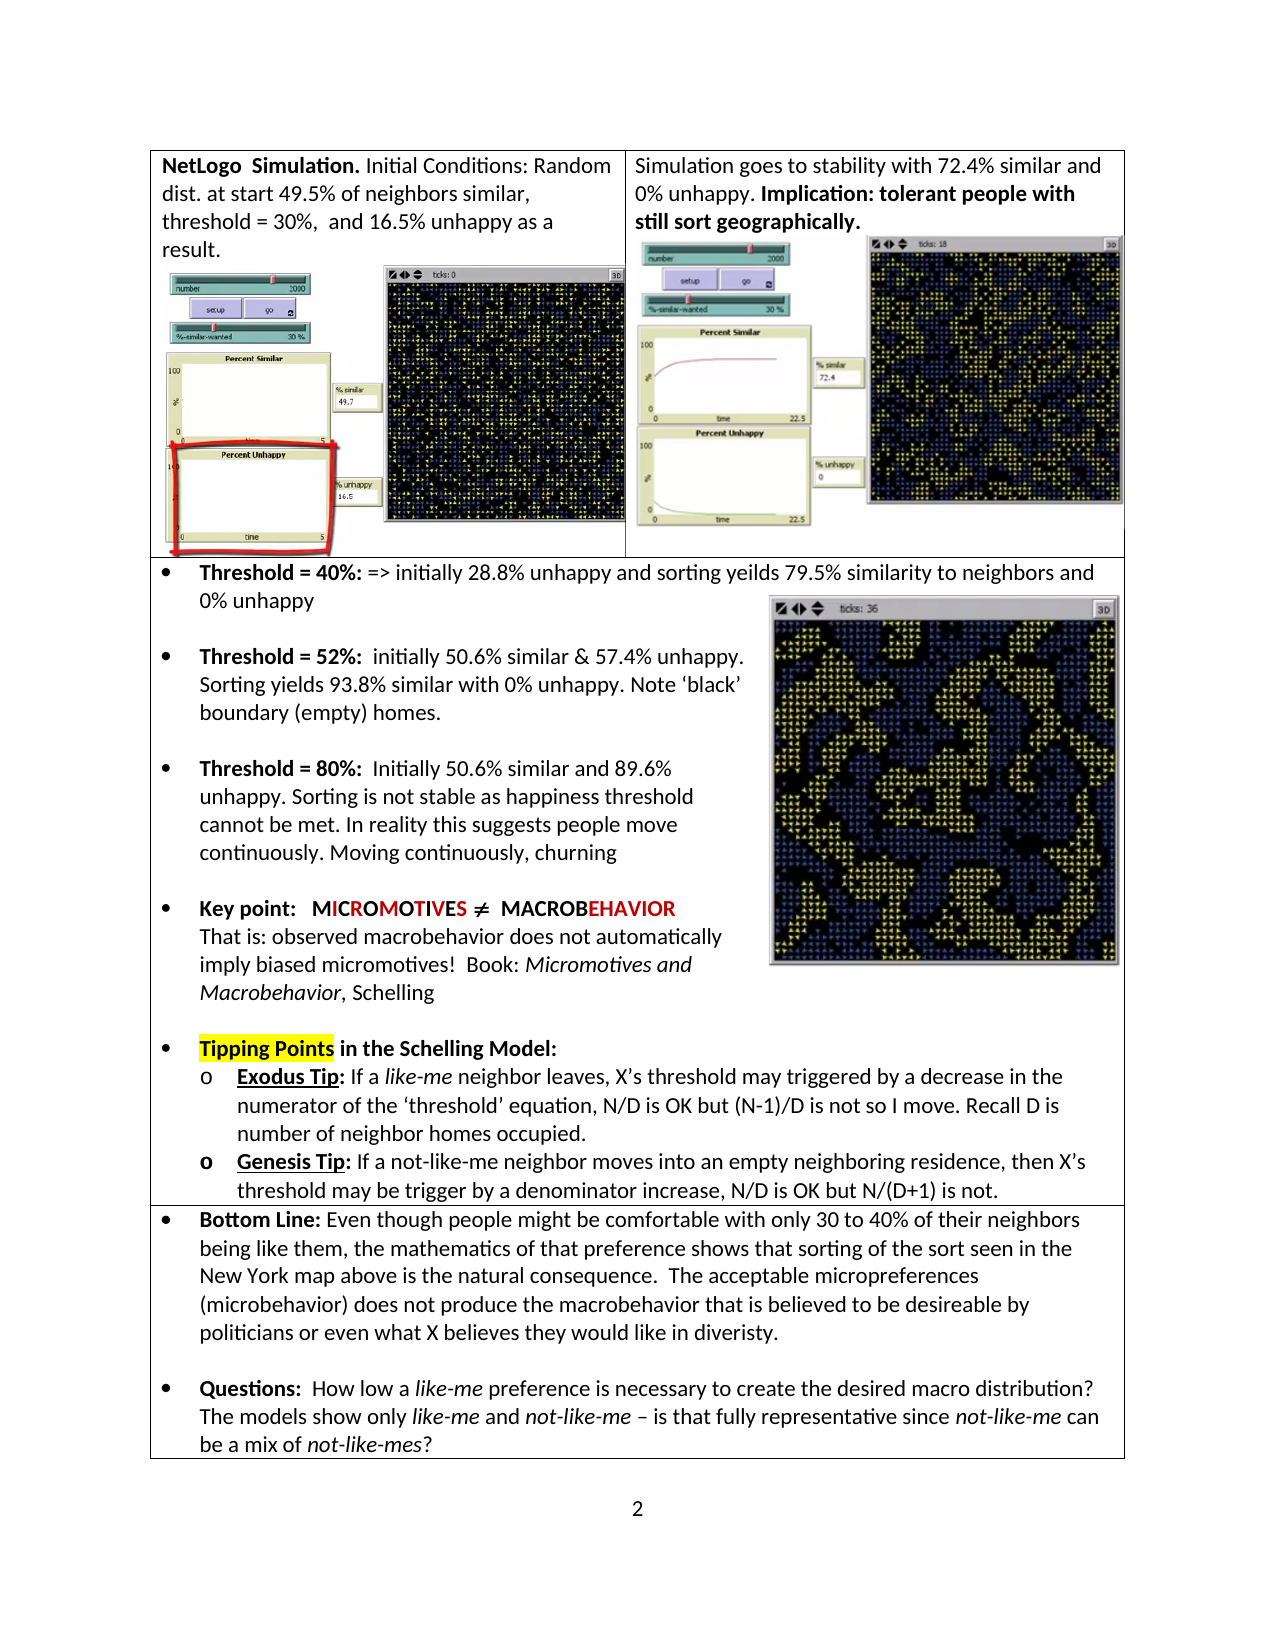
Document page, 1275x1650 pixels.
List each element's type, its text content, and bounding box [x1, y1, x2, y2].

table_cell Threshold = 40%: => initially 28.8% unhappy and sorting yeilds 79.5% similarity to neighbors and 0% unhappy Threshold = 52%: initially 50.6% similar & 57.4% unhappy. Sorting yields 93.8% similar with 0% unhappy. Note ‘black’ boundary (empty) homes. Threshold = 80%: Initially 50.6% similar and 89.6% unhappy. Sorting is not stable as happiness threshold cannot be met. In reality this suggests people move continuously. Moving continuously, churning Key point: MICROMOTIVES MACROBEHAVIOR That is: observed macrobehavior does not automatically imply biased micromotives! Book: Micromotives and Macrobehavior, Schelling Tipping Points in the Schelling Model: Exodus Tip: If a like-me neighbor leaves, X’s threshold may triggered by a decrease in the numerator of the ‘threshold’ equation, N/D is OK but (N-1)/D is not so I move. Recall D is number of neighbor homes occupied. Genesis Tip: If a not-like-me neighbor moves into an empty neighboring residence, then X’s threshold may be trigger by a denominator increase, N/D is OK but N/(D+1) is not. [151, 558, 1124, 1204]
table_cell Bottom Line: Even though people might be comfortable with only 30 to 40% of their neighbors being like them, the mathematics of that preference shows that sorting of the sort seen in the New York map above is the natural consequence. The acceptable micropreferences (microbehavior) does not produce the macrobehavior that is believed to be desireable by politicians or even what X believes they would like in diveristy. Questions: How low a like-me preference is necessary to create the desired macro distribution? The models show only like-me and not-like-me – is that fully representative since not-like-me can be a mix of not-like-mes? [151, 1206, 1124, 1458]
table_cell Simulation goes to stability with 72.4% similar and 0% unhappy. Implication: tolerant people with still sort geographically. [626, 151, 1124, 557]
picture [767, 595, 1121, 967]
picture [635, 235, 1125, 529]
table_cell NetLogo Simulation. Initial Conditions: Random dist. at start 49.5% of neighbors similar, threshold = 30%, and 16.5% unhappy as a result. [151, 151, 625, 557]
picture [161, 263, 626, 557]
